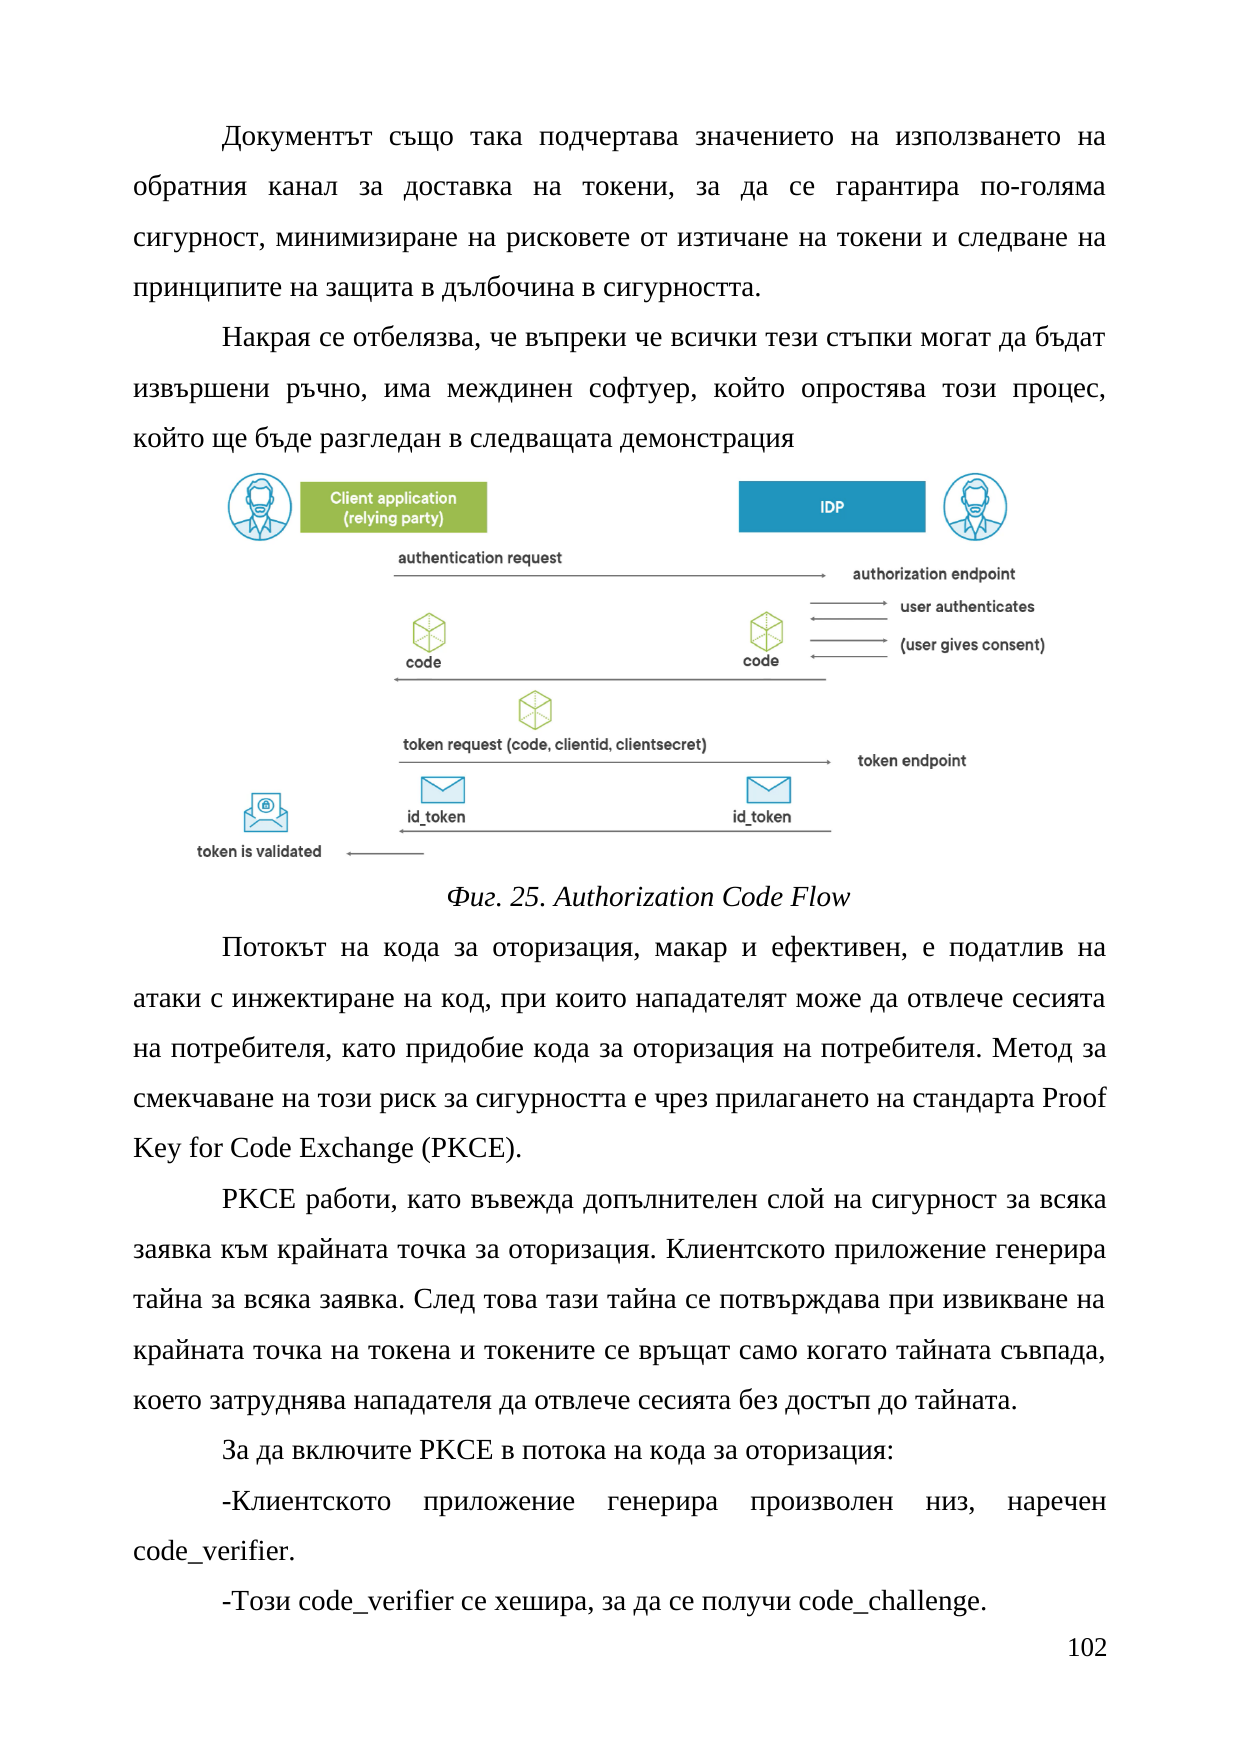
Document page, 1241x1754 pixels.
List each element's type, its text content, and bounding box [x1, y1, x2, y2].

text За да включите PKCE в потока на кода за оторизация: [133, 1432, 1107, 1466]
picture [192, 470, 1047, 863]
text -Този code_verifier се хешира, за да се получи code_challenge. [133, 1583, 1107, 1617]
text Накрая се отбелязва, че въпреки че всички тези стъпки могат да бъдат извършени ръчно, има междинен софтуер, който опростява този процес, който ще бъде разгледан в следващата демонстрация [133, 319, 1107, 453]
text Потокът на кода за оторизация, макар и ефективен, е податлив на атаки с инжектиране на код, при които нападателят може да отвлече сесията на потребителя, като придобие кода за оторизация на потребителя. Метод за смекчаване на този риск за сигурността е чрез прилагането на стандарта Proof Key for Code Exchange (PKCE). [133, 929, 1107, 1164]
text -Клиентското приложение генерира произволен низ, наречен code_verifier. [133, 1483, 1107, 1567]
text PKCE работи, като въвежда допълнителен слой на сигурност за всяка заявка към крайната точка за оторизация. Клиентското приложение генерира тайна за всяка заявка. След това тази тайна се потвърждава при извикване на крайната точка на токена и токените се връщат само когато тайната съвпада, което затруднява нападателя да отвлече сесията без достъп до тайната. [133, 1181, 1107, 1416]
text Документът също така подчертава значението на използването на обратния канал за доставка на токени, за да се гарантира по-голяма сигурност, минимизиране на рисковете от изтичане на токени и следване на принципите на защита в дълбочина в сигурността. [133, 118, 1107, 303]
text Фиг. 25. Authorization Code Flow [133, 879, 1107, 913]
